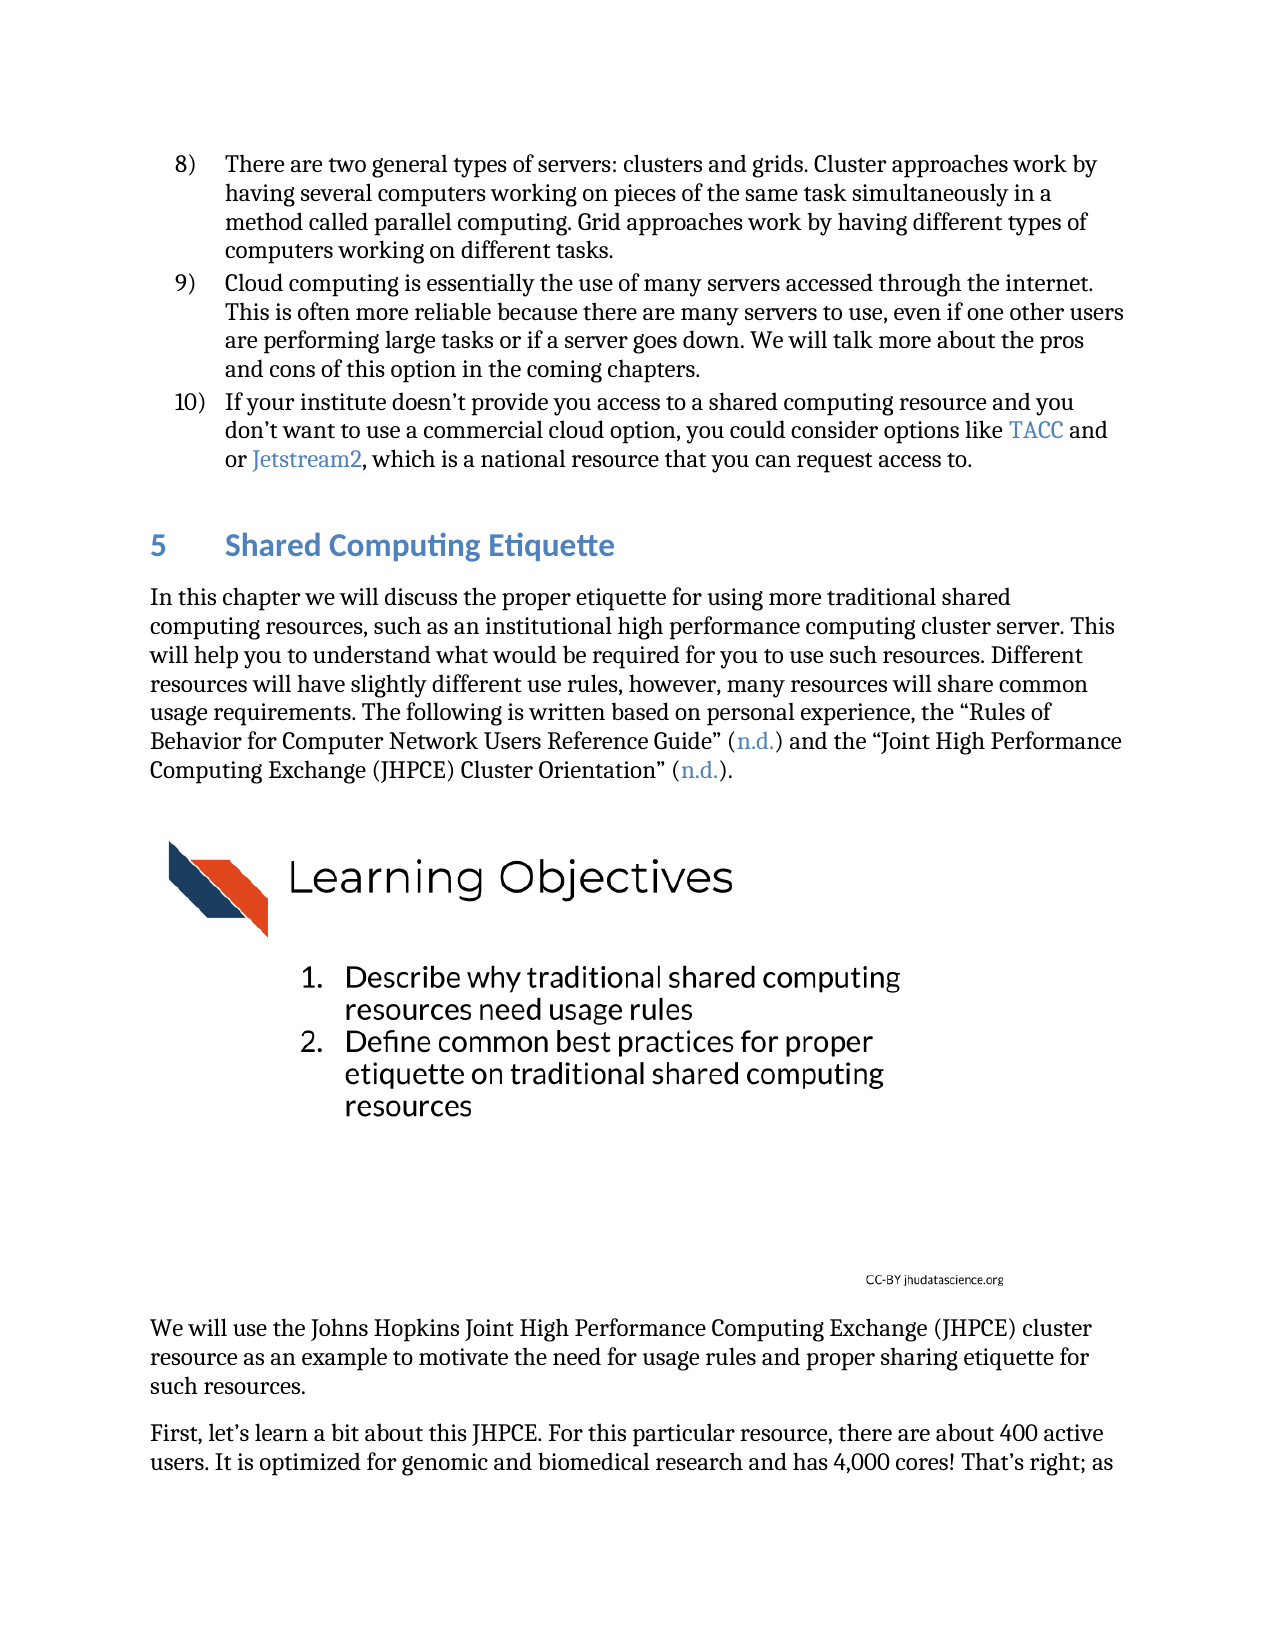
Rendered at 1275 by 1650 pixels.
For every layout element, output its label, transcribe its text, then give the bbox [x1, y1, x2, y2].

text In this chapter we will discuss the proper etiquette for using more traditional shared computing resources, such as an institutional high performance computing cluster server. This will help you to understand what would be required for you to use such resources. Different resources will have slightly different use rules, however, many resources will share common usage requirements. The following is written based on personal experience, the “Rules of Behavior for Computer Network Users Reference Guide” (n.d.) and the “Joint High Performance Computing Exchange (JHPCE) Cluster Orientation” (n.d.). [150, 583, 1125, 784]
list If your institute doesn’t provide you access to a shared computing resource and you don’t want to use a commercial cloud option, you could consider options like TACC and or Jetstream2, which is a national resource that you can request access to. [175, 387, 1125, 474]
list There are two general types of servers: clusters and grids. Cluster approaches work by having several computers working on pieces of the same task simultaneously in a method called parallel computing. Grid approaches work by having different types of computers working on different tasks. [175, 150, 1125, 265]
list Cloud computing is essentially the use of many servers accessed through the internet. This is often more reliable because there are many servers to use, even if one other users are performing large tasks or if a server goes down. We will talk more about the pros and cons of this option in the coming chapters. [175, 269, 1125, 384]
subtitle 5 Shared Computing Etiquette [150, 524, 1125, 564]
text We will use the Johns Hopkins Joint High Performance Computing Exchange (JHPCE) cluster resource as an example to motivate the need for usage rules and proper sharing etiquette for such resources. [150, 1314, 1125, 1400]
picture [168, 803, 1044, 1296]
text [150, 1419, 1125, 1477]
